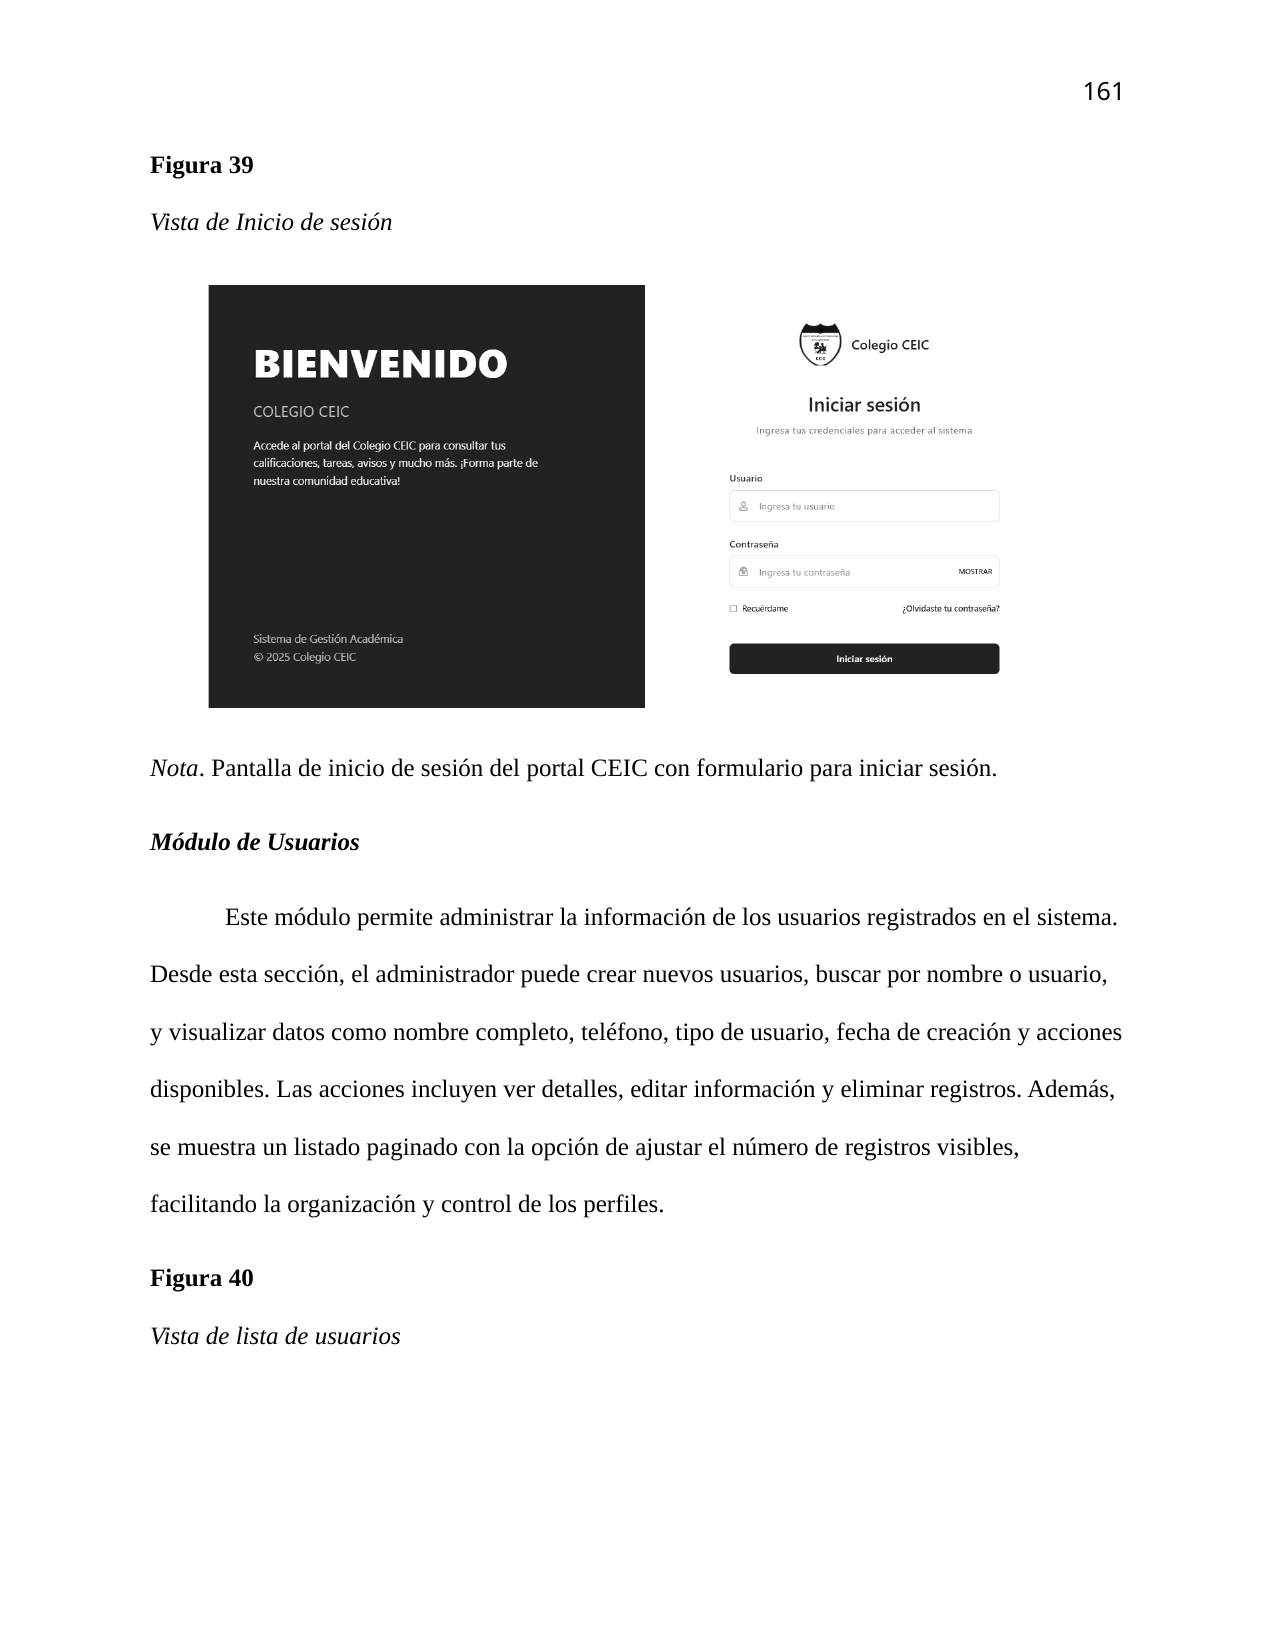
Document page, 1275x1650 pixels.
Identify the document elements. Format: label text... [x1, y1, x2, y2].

text Figura 40 Vista de lista de usuarios [150, 1263, 1125, 1349]
text Nota. Pantalla de inicio de sesión del portal CEIC con formulario para iniciar sesión. [150, 753, 1125, 782]
subtitle Módulo de Usuarios [150, 827, 1125, 856]
text Figura 39 Vista de Inicio de sesión [150, 150, 1125, 236]
text Este módulo permite administrar la información de los usuarios registrados en el sistema. Desde esta sección, el administrador puede crear nuevos usuarios, buscar por nombre o usuario, y visualizar datos como nombre completo, teléfono, tipo de usuario, fecha de creación y acciones disponibles. Las acciones incluyen ver detalles, editar información y eliminar registros. Además, se muestra un listado paginado con la opción de ajustar el número de registros visibles, facilitando la organización y control de los perfiles. [150, 902, 1125, 1218]
